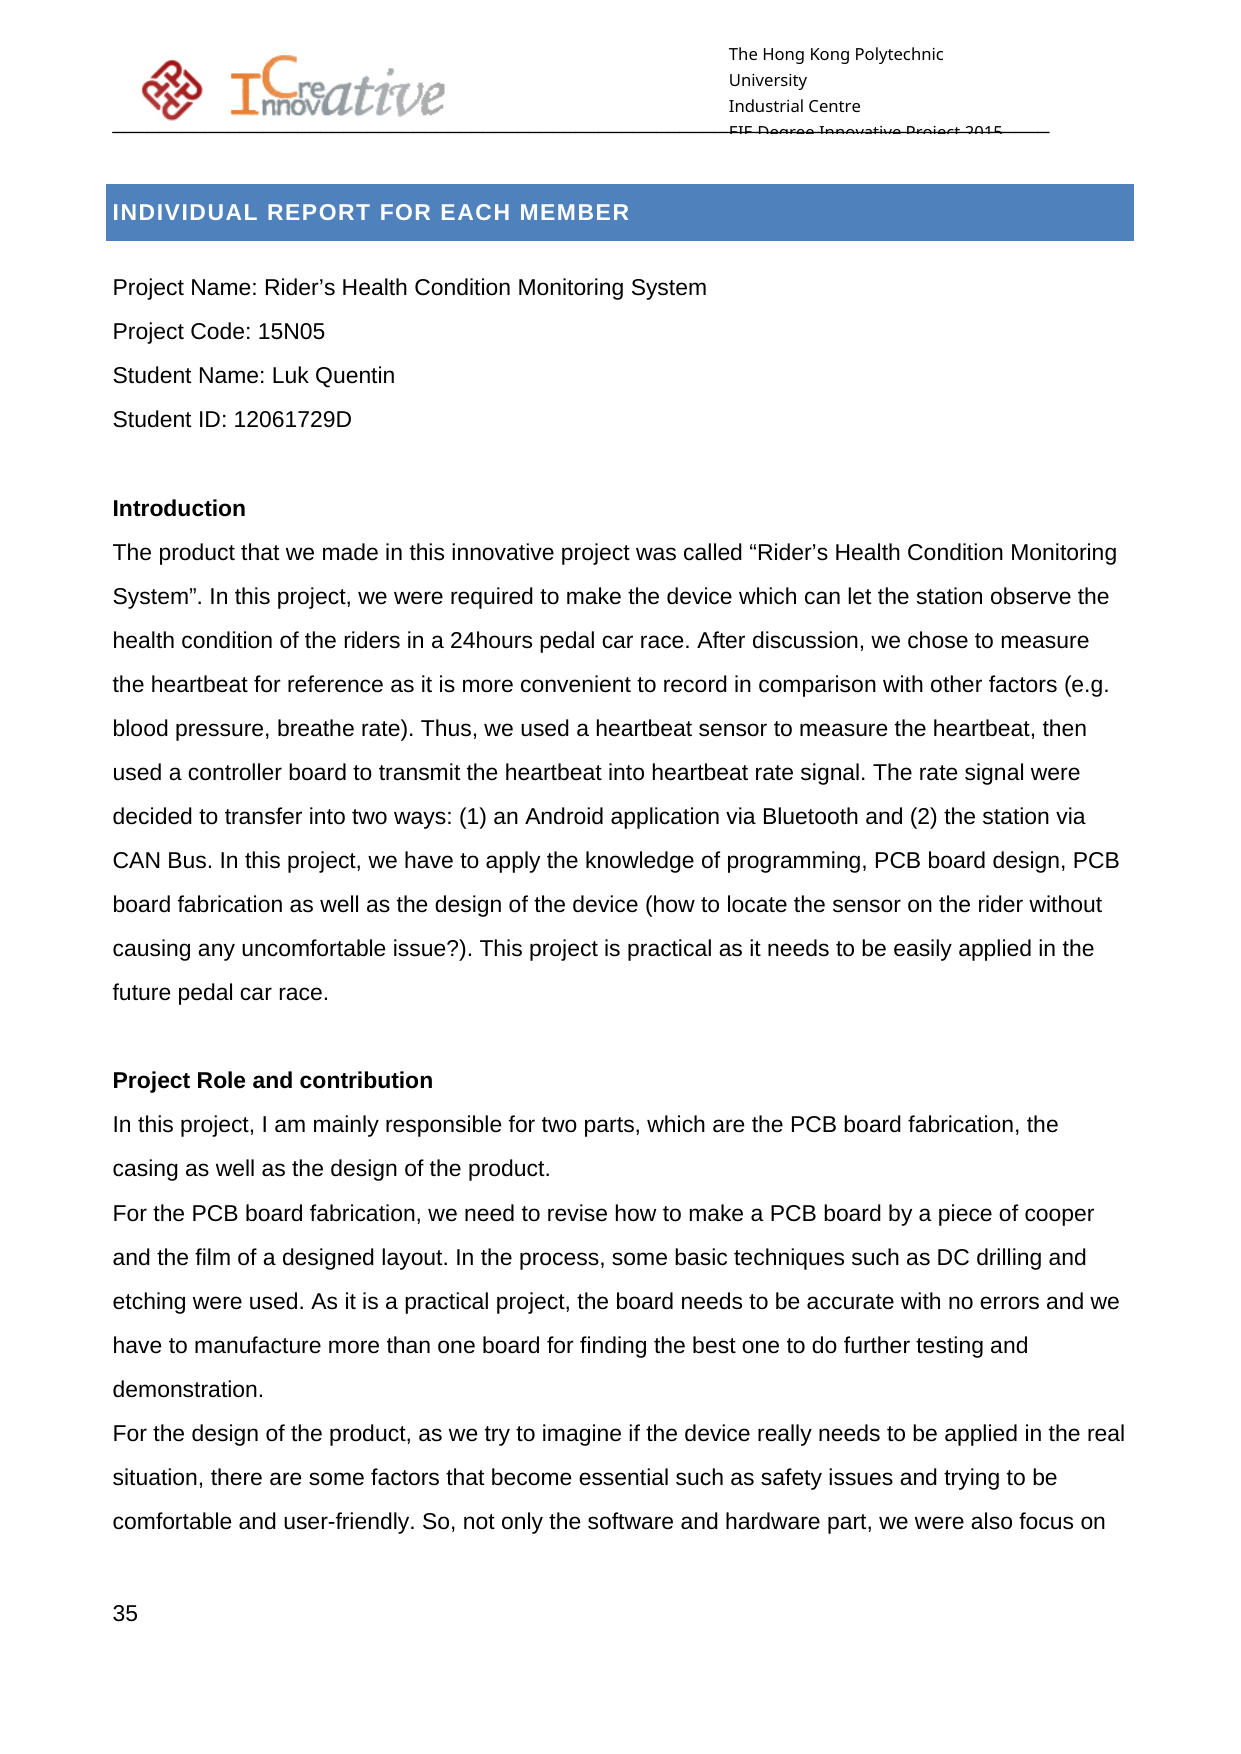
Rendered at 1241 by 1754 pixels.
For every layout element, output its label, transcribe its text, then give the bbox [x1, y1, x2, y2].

picture [111, 38, 487, 152]
subtitle Individual Report for Each Member [113, 190, 1128, 234]
